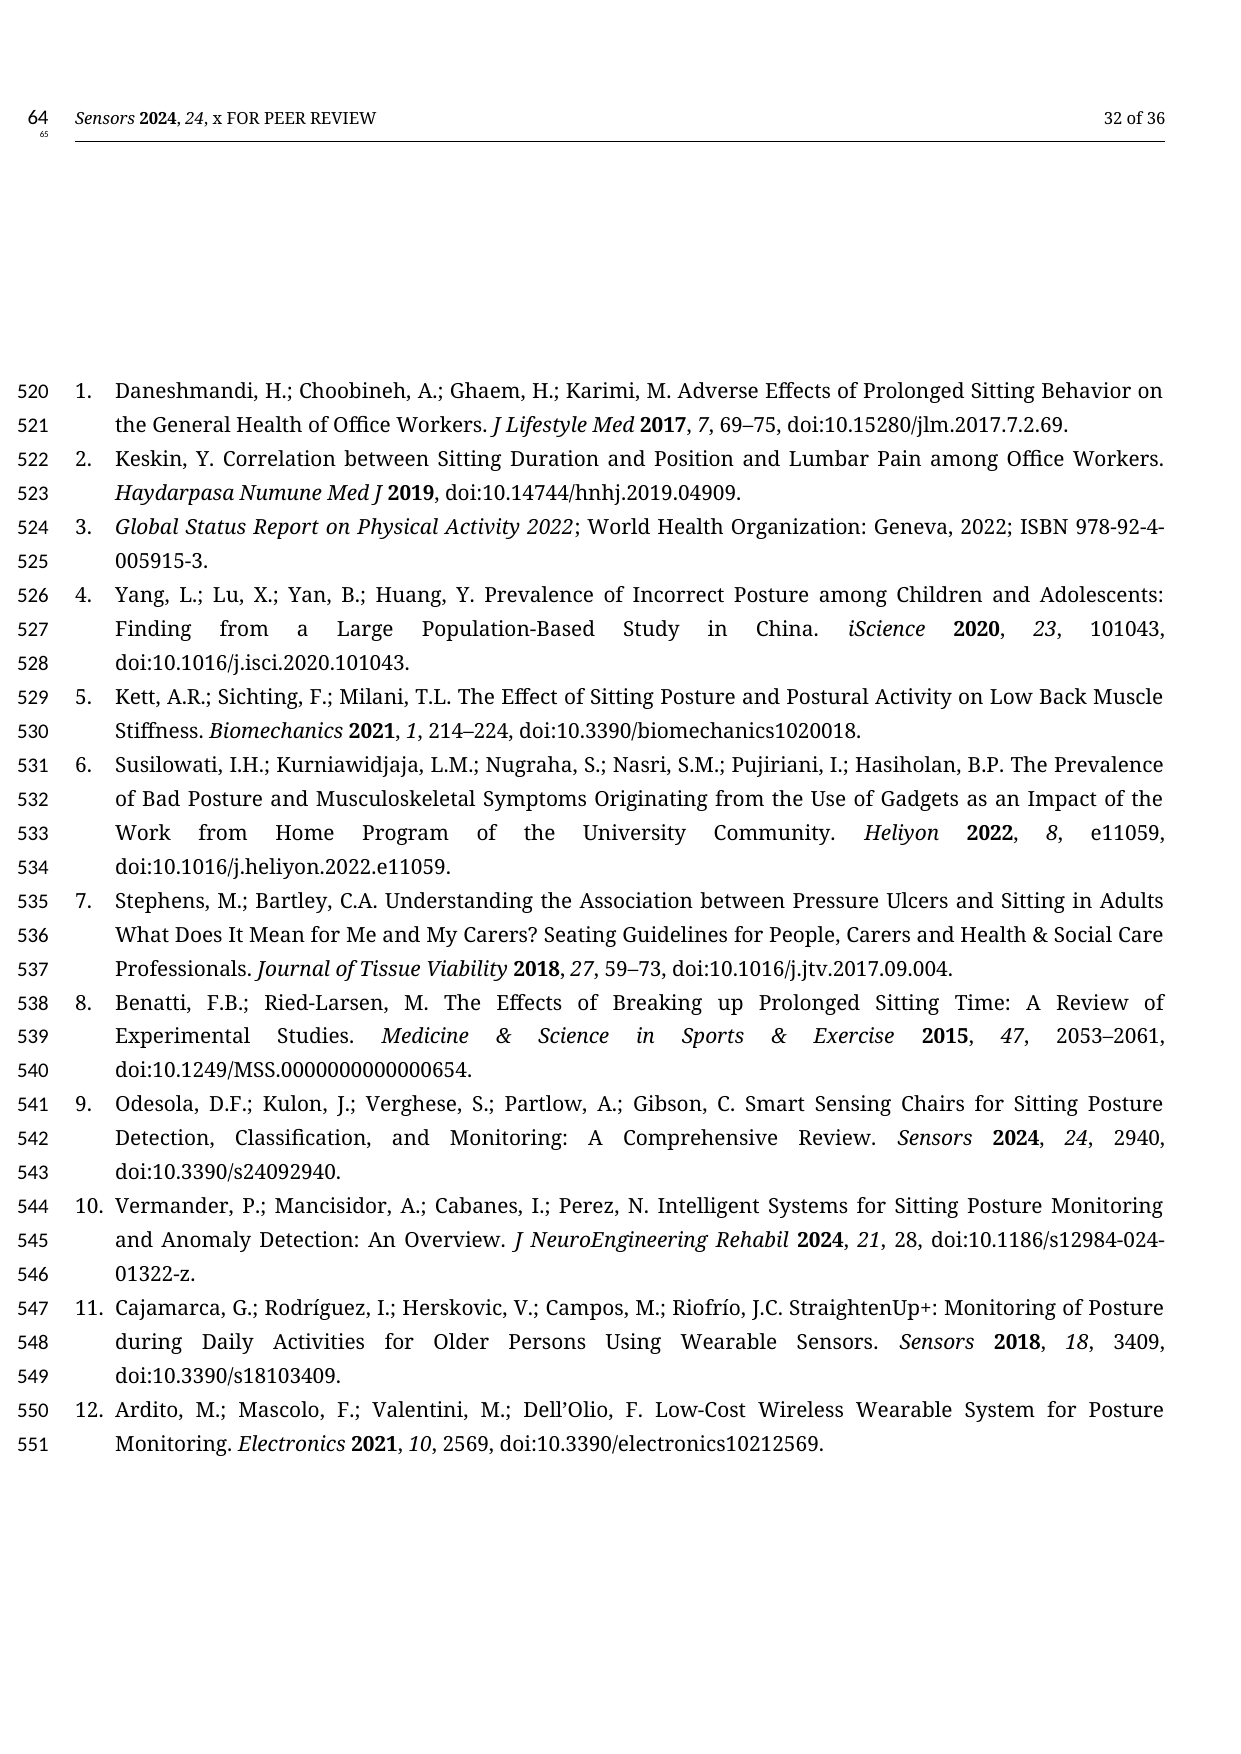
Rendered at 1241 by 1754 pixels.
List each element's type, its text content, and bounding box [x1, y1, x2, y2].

text 5. Kett, A.R.; Sichting, F.; Milani, T.L. The Effect of Sitting Posture and Postural Activity on Low Back Muscle Stiffness. Biomechanics 2021, 1, 214–224, doi:10.3390/biomechanics1020018. [75, 679, 1165, 747]
text 6. Susilowati, I.H.; Kurniawidjaja, L.M.; Nugraha, S.; Nasri, S.M.; Pujiriani, I.; Hasiholan, B.P. The Prevalence of Bad Posture and Musculoskeletal Symptoms Originating from the Use of Gadgets as an Impact of the Work from Home Program of the University Community. Heliyon 2022, 8, e11059, doi:10.1016/j.heliyon.2022.e11059. [75, 747, 1165, 883]
text 7. Stephens, M.; Bartley, C.A. Understanding the Association between Pressure Ulcers and Sitting in Adults What Does It Mean for Me and My Carers? Seating Guidelines for People, Carers and Health & Social Care Professionals. Journal of Tissue Viability 2018, 27, 59–73, doi:10.1016/j.jtv.2017.09.004. [75, 883, 1165, 985]
text 2. Keskin, Y. Correlation between Sitting Duration and Position and Lumbar Pain among Office Workers. Haydarpasa Numune Med J 2019, doi:10.14744/hnhj.2019.04909. [75, 442, 1165, 509]
text 1. Daneshmandi, H.; Choobineh, A.; Ghaem, H.; Karimi, M. Adverse Effects of Prolonged Sitting Behavior on the General Health of Office Workers. J Lifestyle Med 2017, 7, 69–75, doi:10.15280/jlm.2017.7.2.69. [75, 374, 1165, 442]
text 11. Cajamarca, G.; Rodríguez, I.; Herskovic, V.; Campos, M.; Riofrío, J.C. StraightenUp+: Monitoring of Posture during Daily Activities for Older Persons Using Wearable Sensors. Sensors 2018, 18, 3409, doi:10.3390/s18103409. [75, 1291, 1165, 1392]
text 12. Ardito, M.; Mascolo, F.; Valentini, M.; Dell’Olio, F. Low-Cost Wireless Wearable System for Posture Monitoring. Electronics 2021, 10, 2569, doi:10.3390/electronics10212569. [75, 1392, 1165, 1460]
text 4. Yang, L.; Lu, X.; Yan, B.; Huang, Y. Prevalence of Incorrect Posture among Children and Adolescents: Finding from a Large Population-Based Study in China. iScience 2020, 23, 101043, doi:10.1016/j.isci.2020.101043. [75, 577, 1165, 679]
text 9. Odesola, D.F.; Kulon, J.; Verghese, S.; Partlow, A.; Gibson, C. Smart Sensing Chairs for Sitting Posture Detection, Classification, and Monitoring: A Comprehensive Review. Sensors 2024, 24, 2940, doi:10.3390/s24092940. [75, 1087, 1165, 1189]
text 8. Benatti, F.B.; Ried-Larsen, M. The Effects of Breaking up Prolonged Sitting Time: A Review of Experimental Studies. Medicine & Science in Sports & Exercise 2015, 47, 2053–2061, doi:10.1249/MSS.0000000000000654. [75, 985, 1165, 1087]
text 10. Vermander, P.; Mancisidor, A.; Cabanes, I.; Perez, N. Intelligent Systems for Sitting Posture Monitoring and Anomaly Detection: An Overview. J NeuroEngineering Rehabil 2024, 21, 28, doi:10.1186/s12984-024-01322-z. [75, 1189, 1165, 1291]
text 3. Global Status Report on Physical Activity 2022; World Health Organization: Geneva, 2022; ISBN 978-92-4-005915-3. [75, 509, 1165, 577]
